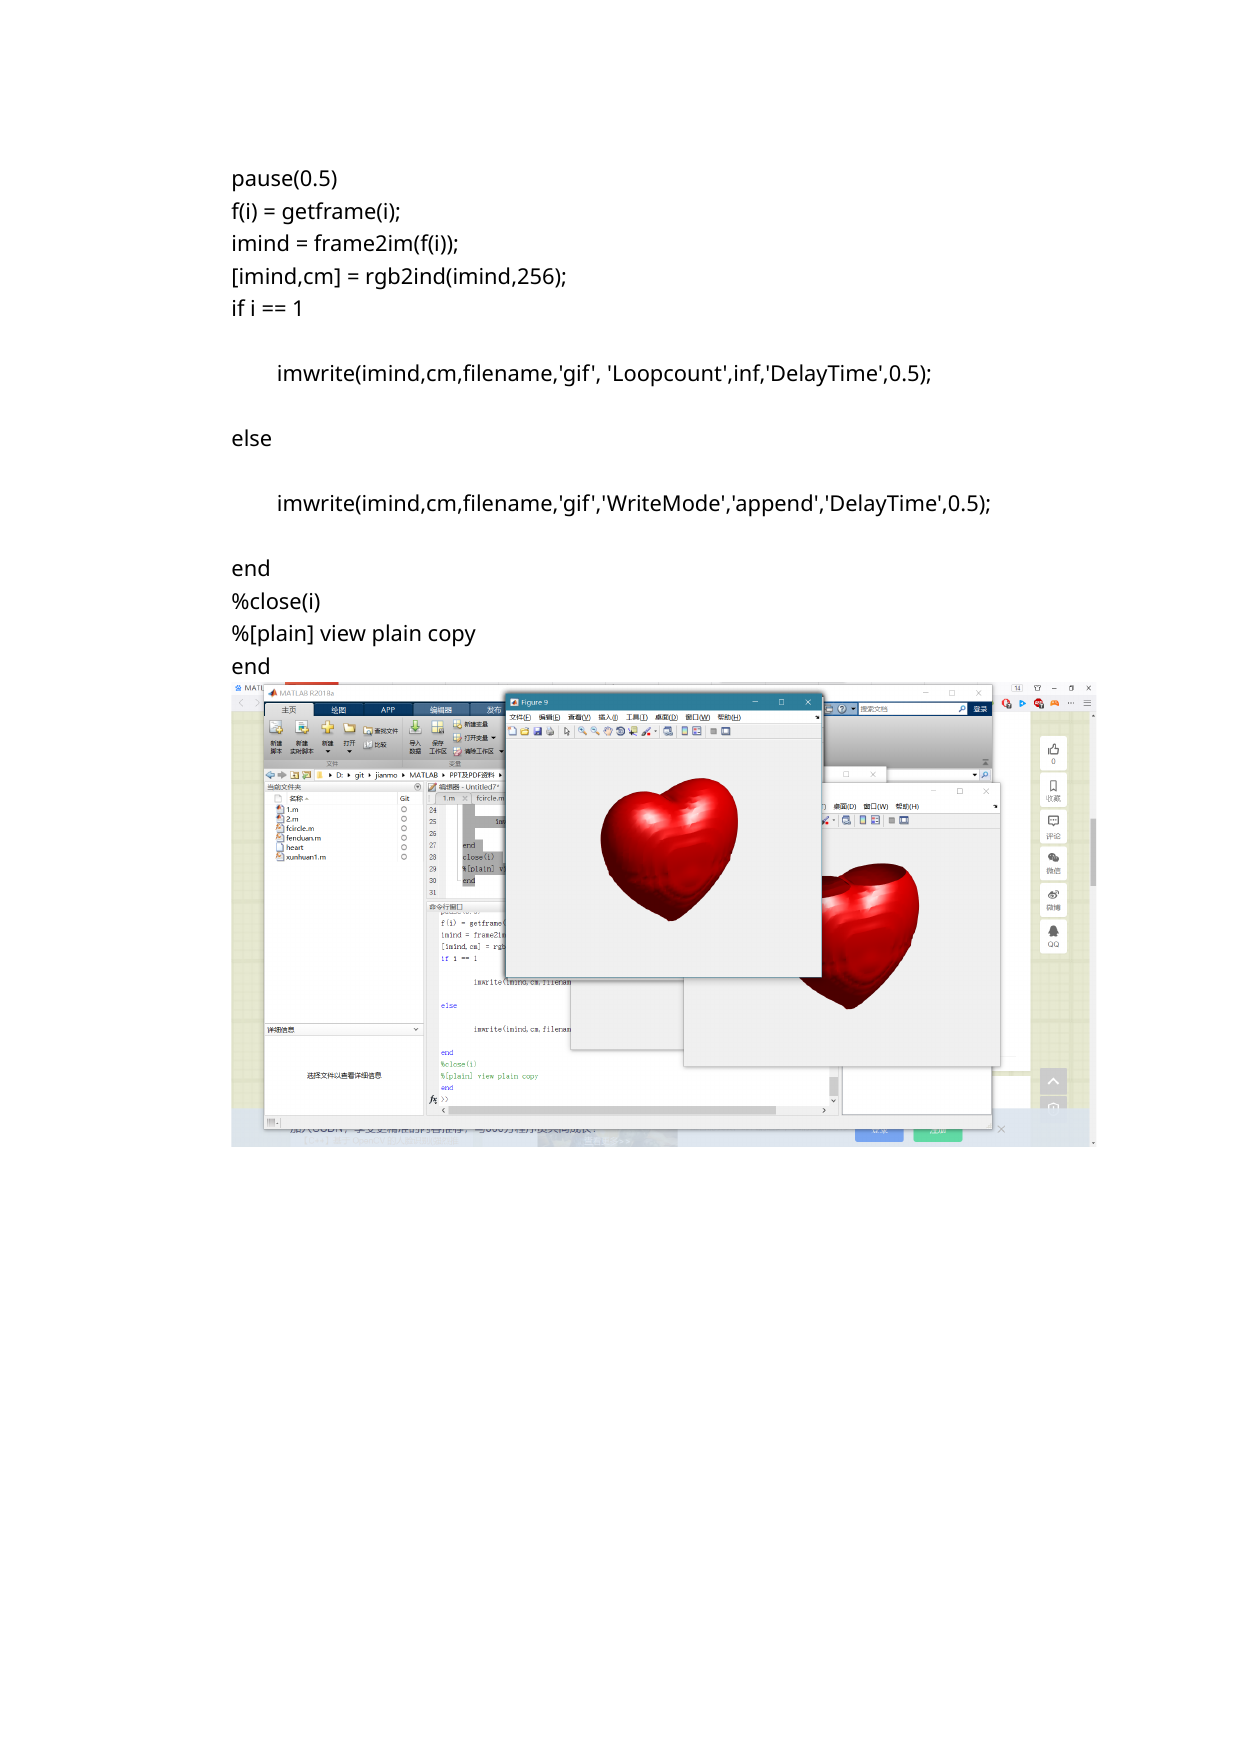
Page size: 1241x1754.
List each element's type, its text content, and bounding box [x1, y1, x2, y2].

text imwrite(imind,cm,filename,'gif','WriteMode','append','DelayTime',0.5); [187, 487, 1053, 519]
text else [187, 422, 1053, 454]
text end [187, 649, 1053, 682]
text imind = frame2im(f(i)); [187, 227, 1053, 259]
text pause(0.5) [187, 162, 1053, 194]
text %close(i) [187, 584, 1053, 617]
picture [231, 682, 1097, 1147]
text %[plain] view plain copy [187, 617, 1053, 649]
text [imind,cm] = rgb2ind(imind,256); [187, 259, 1053, 292]
text if i == 1 [187, 292, 1053, 324]
text imwrite(imind,cm,filename,'gif', 'Loopcount',inf,'DelayTime',0.5); [187, 357, 1053, 389]
text end [187, 552, 1053, 584]
text f(i) = getframe(i); [187, 194, 1053, 227]
